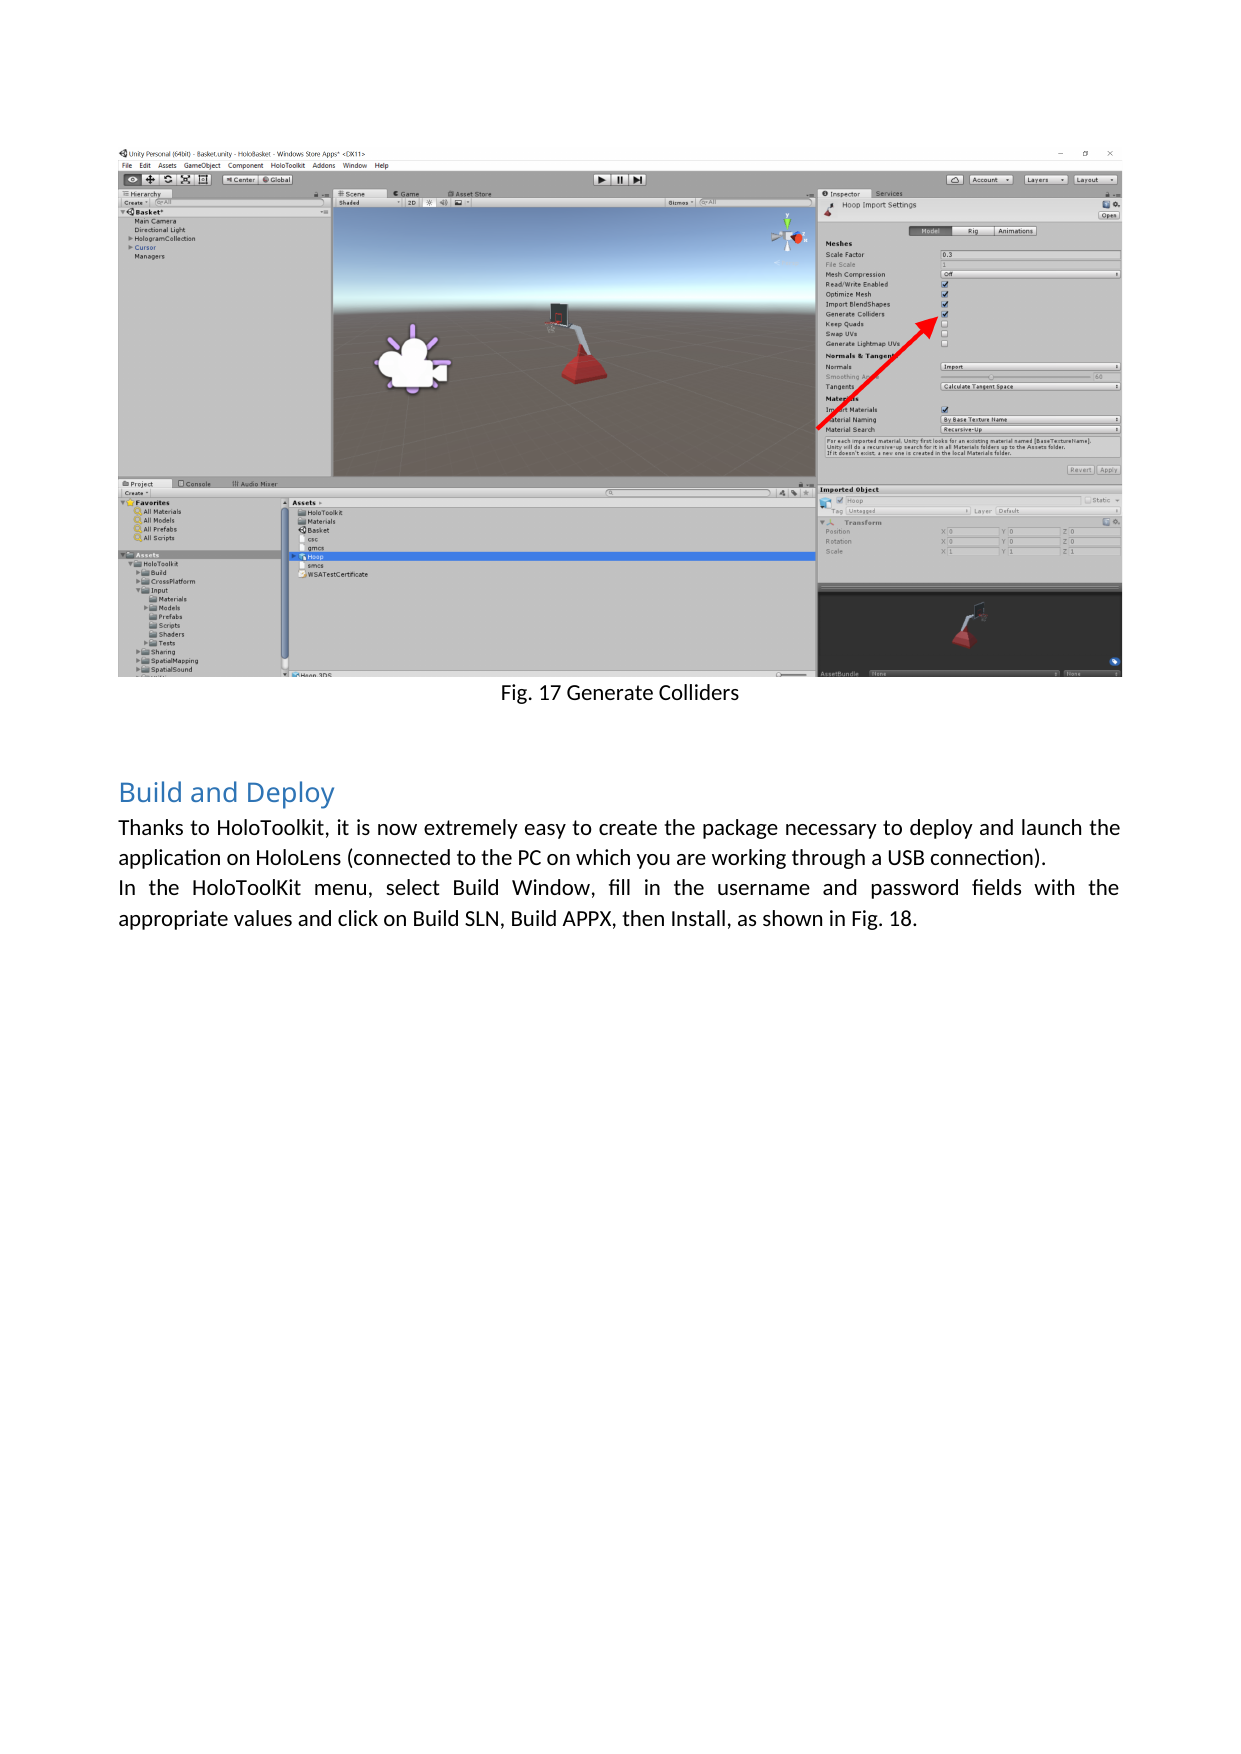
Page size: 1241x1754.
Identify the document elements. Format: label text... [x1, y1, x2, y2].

picture [118, 147, 1123, 677]
text Thanks to HoloToolkit, it is now extremely easy to create the package necessary to deploy and launch the application on HoloLens (connected to the PC on which you are working through a USB connection). [118, 813, 1122, 871]
text In the HoloToolKit menu, select Build Window, fill in the username and password fields with the appropriate values and click on Build SLN, Build APPX, then Install, as shown in Fig. 18. [118, 873, 1122, 932]
subtitle Build and Deploy [118, 773, 1122, 810]
text Fig. 17 Generate Colliders [118, 678, 1122, 707]
